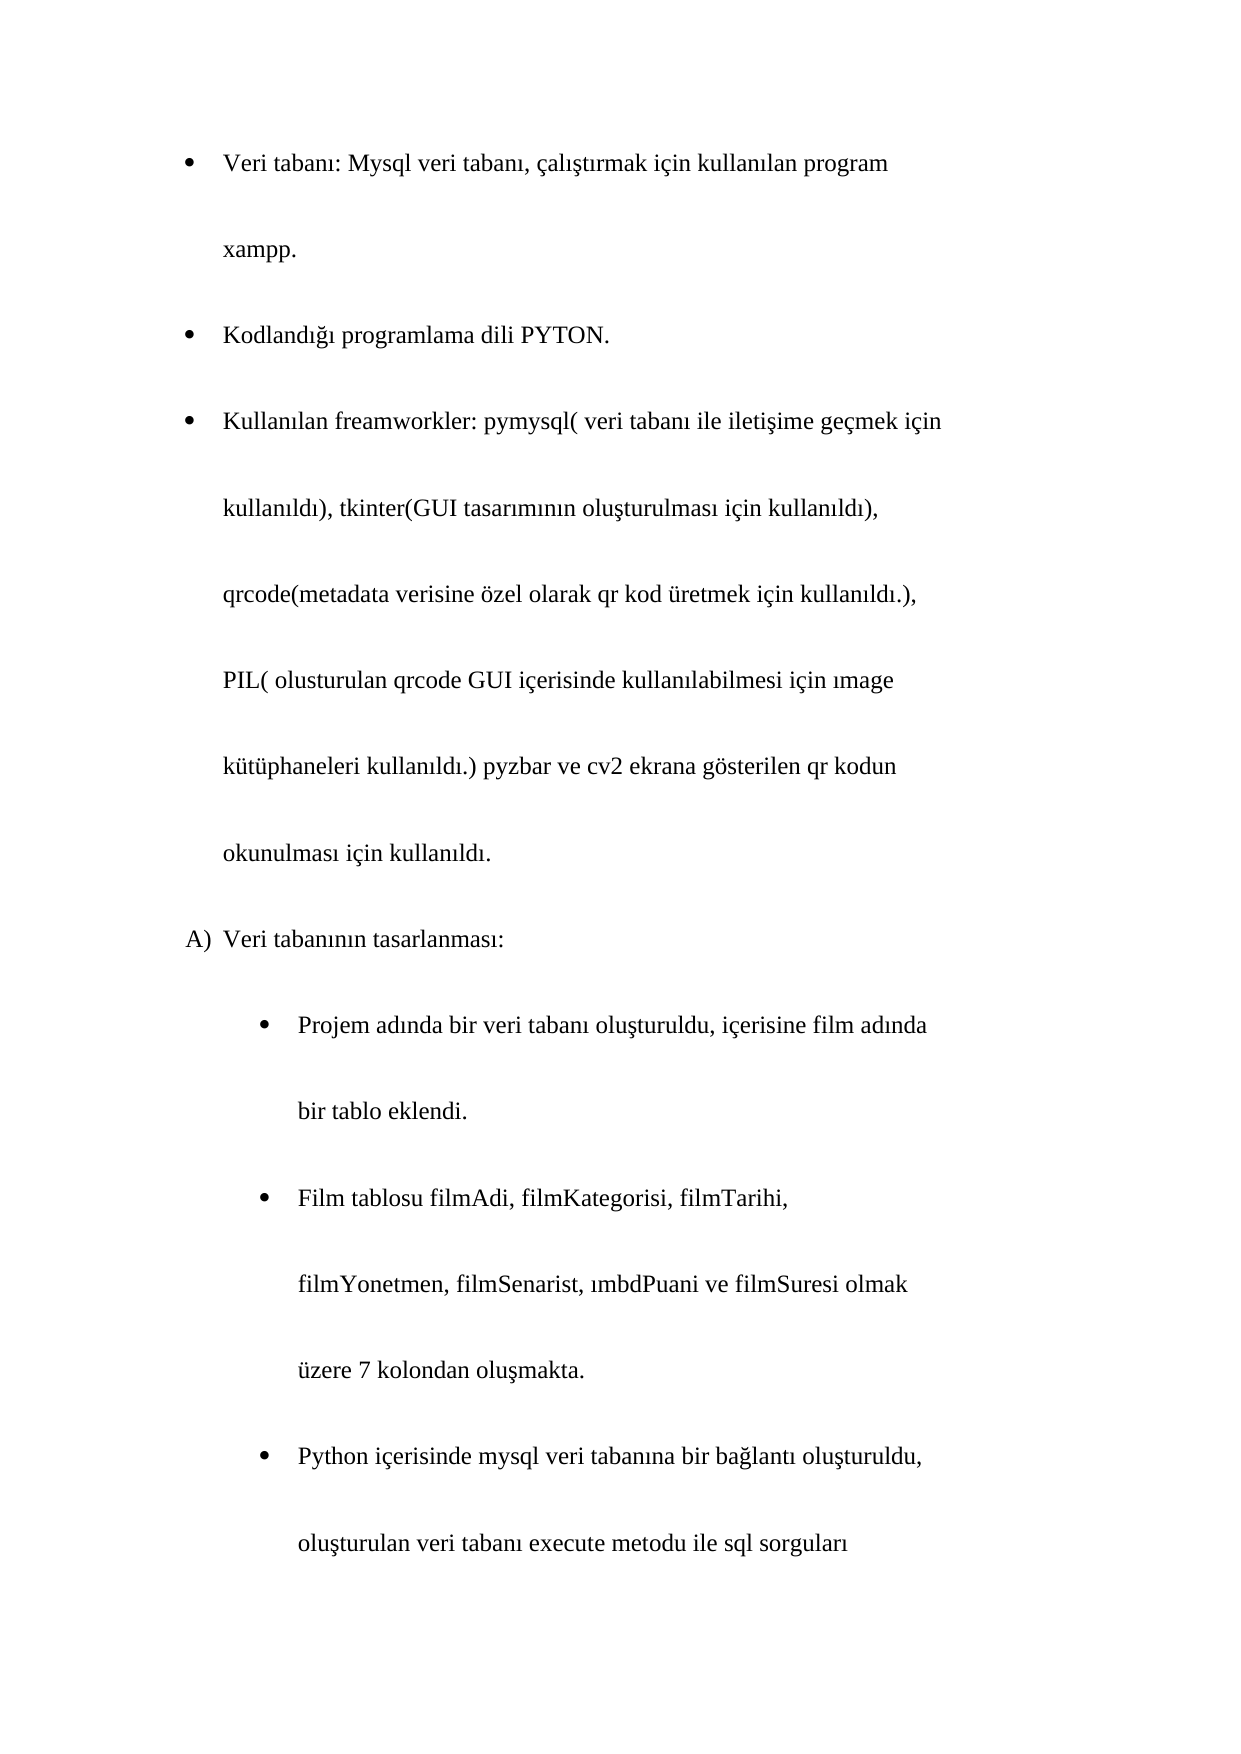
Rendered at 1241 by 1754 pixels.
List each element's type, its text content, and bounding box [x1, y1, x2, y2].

list Veri tabanı: Mysql veri tabanı, çalıştırmak için kullanılan program xampp. [185, 148, 945, 263]
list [260, 1441, 945, 1556]
list Kodlandığı programlama dili PYTON. [185, 320, 945, 349]
list Kullanılan freamworkler: pymysql( veri tabanı ile iletişime geçmek için kullanıldı), tkinter(GUI tasarımının oluşturulması için kullanıldı), qrcode(metadata verisine özel olarak qr kod üretmek için kullanıldı.), PIL( olusturulan qrcode GUI içerisinde kullanılabilmesi için ımage kütüphaneleri kullanıldı.) pyzbar ve cv2 ekrana gösterilen qr kodun okunulması için kullanıldı. [185, 406, 945, 866]
list Film tablosu filmAdi, filmKategorisi, filmTarihi, filmYonetmen, filmSenarist, ımbdPuani ve filmSuresi olmak üzere 7 kolondan oluşmakta. [260, 1183, 945, 1384]
list Veri tabanının tasarlanması: [185, 924, 945, 953]
list Projem adında bir veri tabanı oluşturuldu, içerisine film adında bir tablo eklendi. [260, 1010, 945, 1125]
